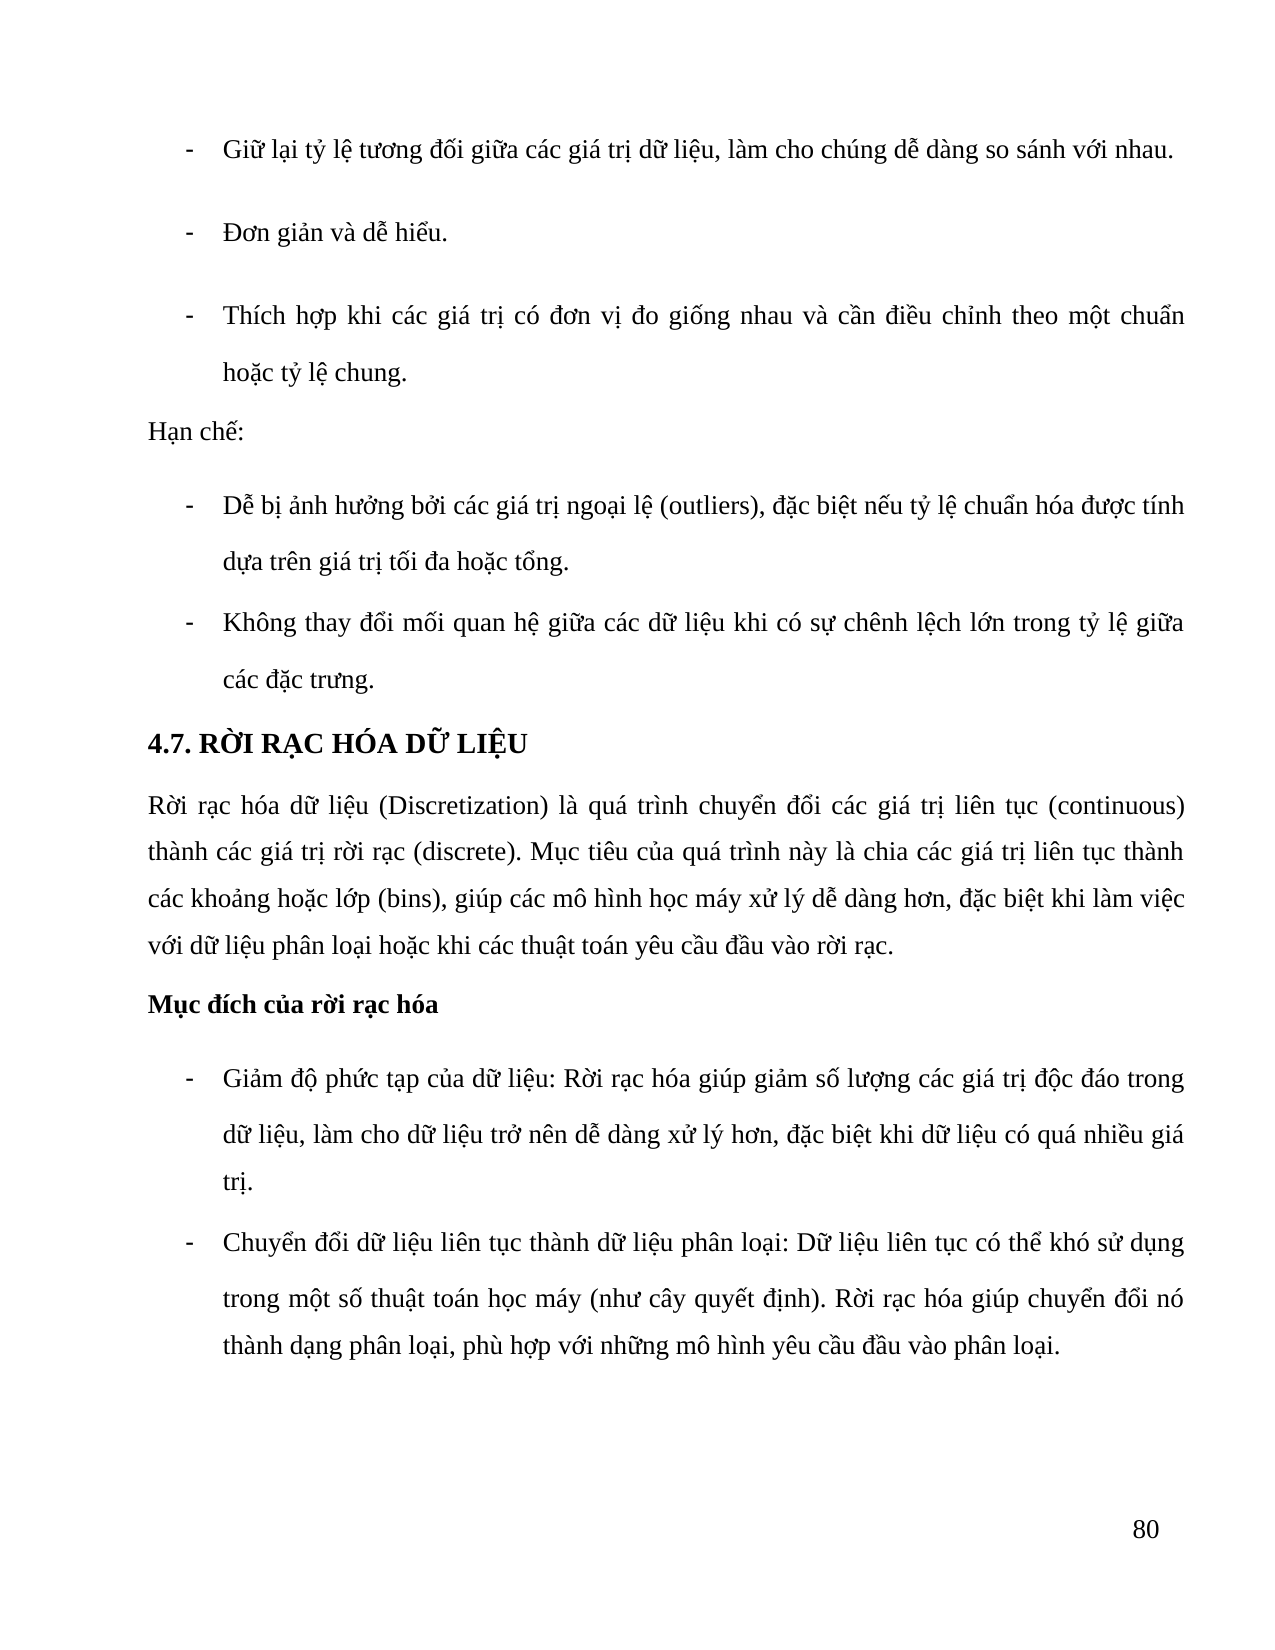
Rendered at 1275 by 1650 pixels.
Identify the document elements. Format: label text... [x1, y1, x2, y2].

list Dễ bị ảnh hưởng bởi các giá trị ngoại lệ (outliers), đặc biệt nếu tỷ lệ chuẩn hóa được tính dựa trên giá trị tối đa hoặc tổng. [185, 474, 1186, 576]
text Hạn chế: [148, 415, 1186, 446]
text Mục đích của rời rạc hóa [148, 988, 1186, 1019]
text Rời rạc hóa dữ liệu (Discretization) là quá trình chuyển đổi các giá trị liên tục (continuous) thành các giá trị rời rạc (discrete). Mục tiêu của quá trình này là chia các giá trị liên tục thành các khoảng hoặc lớp (bins), giúp các mô hình học máy xử lý dễ dàng hơn, đặc biệt khi làm việc với dữ liệu phân loại hoặc khi các thuật toán yêu cầu đầu vào rời rạc. [148, 789, 1186, 960]
list Đơn giản và dễ hiểu. [185, 201, 1186, 257]
list Giữ lại tỷ lệ tương đối giữa các giá trị dữ liệu, làm cho chúng dễ dàng so sánh với nhau. [185, 118, 1186, 174]
subtitle 4.7. Rời rạc hóa dữ liệu [148, 726, 1186, 759]
list Không thay đổi mối quan hệ giữa các dữ liệu khi có sự chênh lệch lớn trong tỷ lệ giữa các đặc trưng. [185, 592, 1186, 694]
list Giảm độ phức tạp của dữ liệu: Rời rạc hóa giúp giảm số lượng các giá trị độc đáo trong dữ liệu, làm cho dữ liệu trở nên dễ dàng xử lý hơn, đặc biệt khi dữ liệu có quá nhiều giá trị. [185, 1047, 1186, 1196]
list Chuyển đổi dữ liệu liên tục thành dữ liệu phân loại: Dữ liệu liên tục có thể khó sử dụng trong một số thuật toán học máy (như cây quyết định). Rời rạc hóa giúp chuyển đổi nó thành dạng phân loại, phù hợp với những mô hình yêu cầu đầu vào phân loại. [185, 1212, 1186, 1360]
list Thích hợp khi các giá trị có đơn vị đo giống nhau và cần điều chỉnh theo một chuẩn hoặc tỷ lệ chung. [185, 284, 1186, 387]
